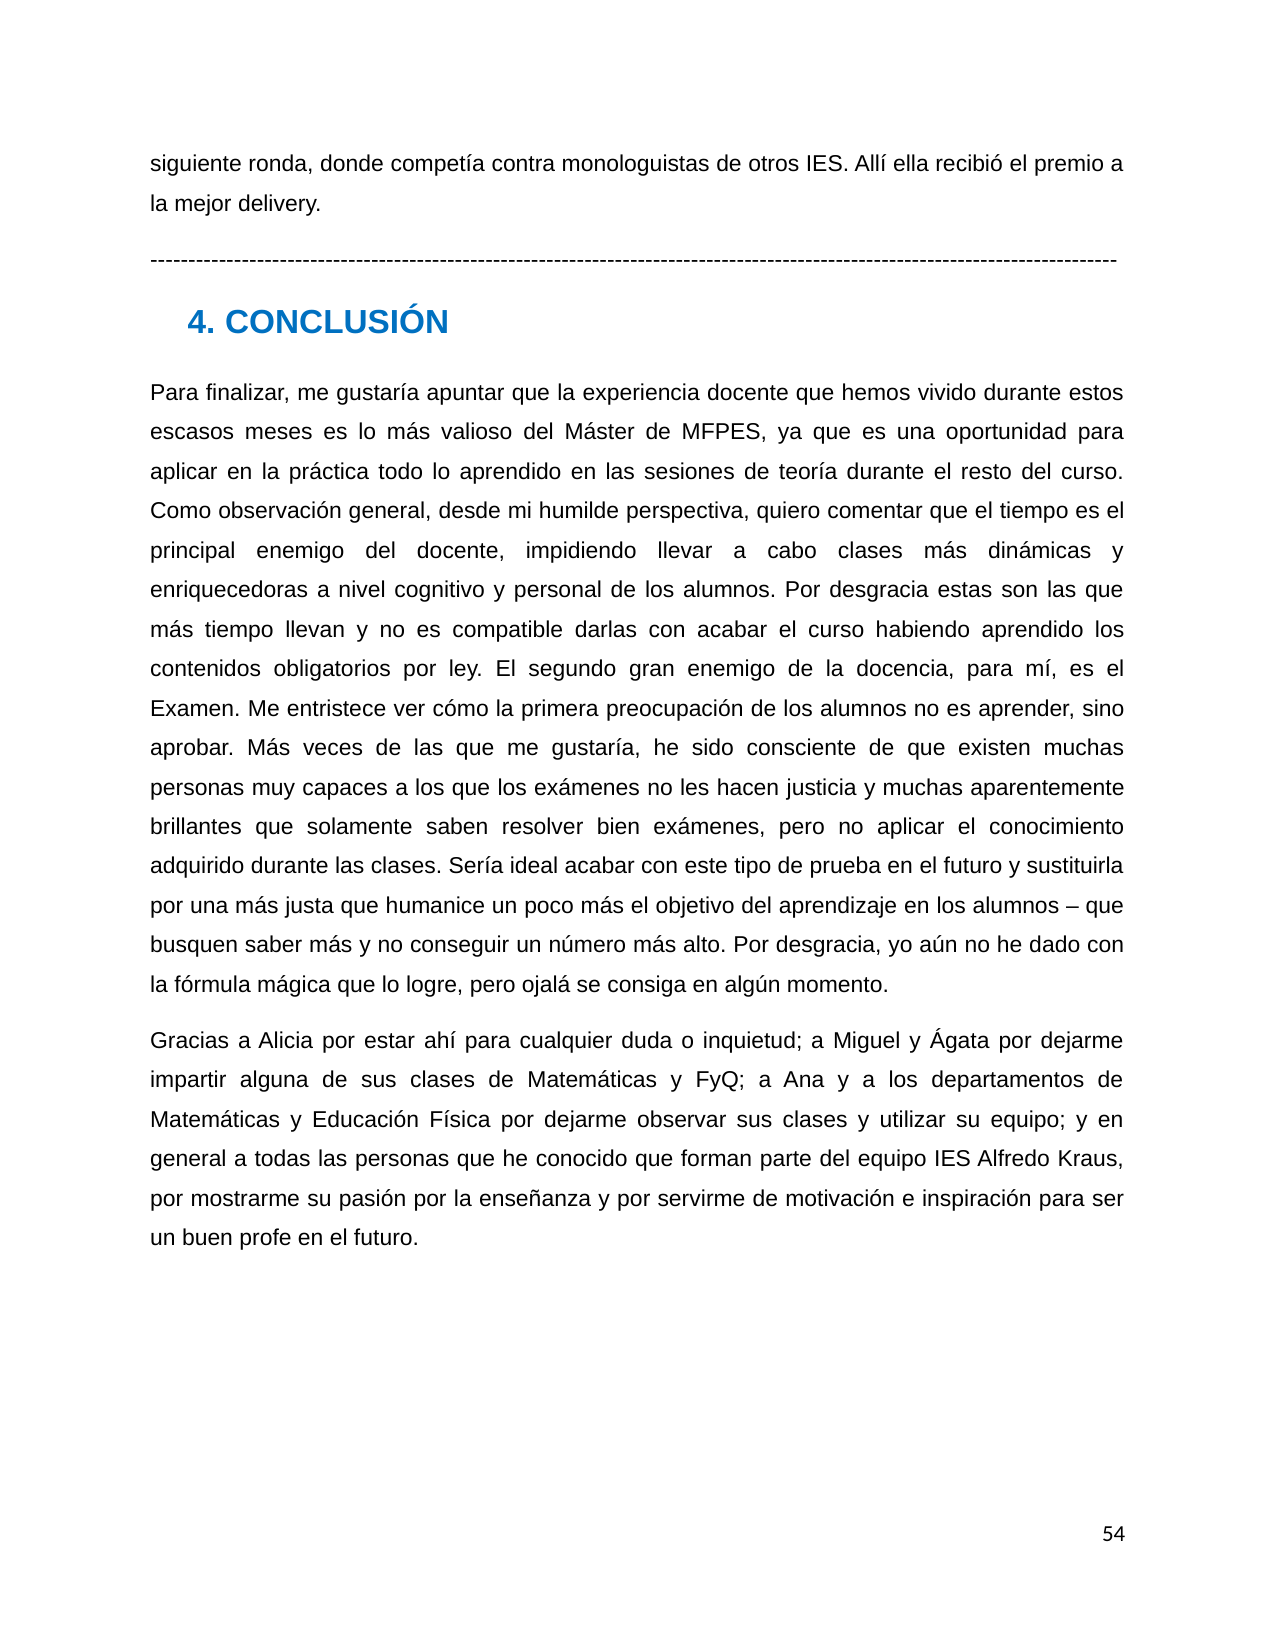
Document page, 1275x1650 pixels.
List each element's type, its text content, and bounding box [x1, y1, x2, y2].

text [150, 150, 1125, 216]
text Gracias a Alicia por estar ahí para cualquier duda o inquietud; a Miguel y Ágata por dejarme impartir alguna de sus clases de Matemáticas y FyQ; a Ana y a los departamentos de Matemáticas y Educación Física por dejarme observar sus clases y utilizar su equipo; y en general a todas las personas que he conocido que forman parte del equipo IES Alfredo Kraus, por mostrarme su pasión por la enseñanza y por servirme de motivación e inspiración para ser un buen profe en el futuro. [150, 1027, 1125, 1251]
text Para finalizar, me gustaría apuntar que la experiencia docente que hemos vivido durante estos escasos meses es lo más valioso del Máster de MFPES, ya que es una oportunidad para aplicar en la práctica todo lo aprendido en las sesiones de teoría durante el resto del curso. Como observación general, desde mi humilde perspectiva, quiero comentar que el tiempo es el principal enemigo del docente, impidiendo llevar a cabo clases más dinámicas y enriquecedoras a nivel cognitivo y personal de los alumnos. Por desgracia estas son las que más tiempo llevan y no es compatible darlas con acabar el curso habiendo aprendido los contenidos obligatorios por ley. El segundo gran enemigo de la docencia, para mí, es el Examen. Me entristece ver cómo la primera preocupación de los alumnos no es aprender, sino aprobar. Más veces de las que me gustaría, he sido consciente de que existen muchas personas muy capaces a los que los exámenes no les hacen justicia y muchas aparentemente brillantes que solamente saben resolver bien exámenes, pero no aplicar el conocimiento adquirido durante las clases. Sería ideal acabar con este tipo de prueba en el futuro y sustituirla por una más justa que humanice un poco más el objetivo del aprendizaje en los alumnos – que busquen saber más y no conseguir un número más alto. Por desgracia, yo aún no he dado con la fórmula mágica que lo logre, pero ojalá se consiga en algún momento. [150, 379, 1125, 997]
text ------------------------------------------------------------------------------------------------------------------------------- [150, 246, 1125, 272]
list CONCLUSIÓN [187, 302, 1125, 340]
